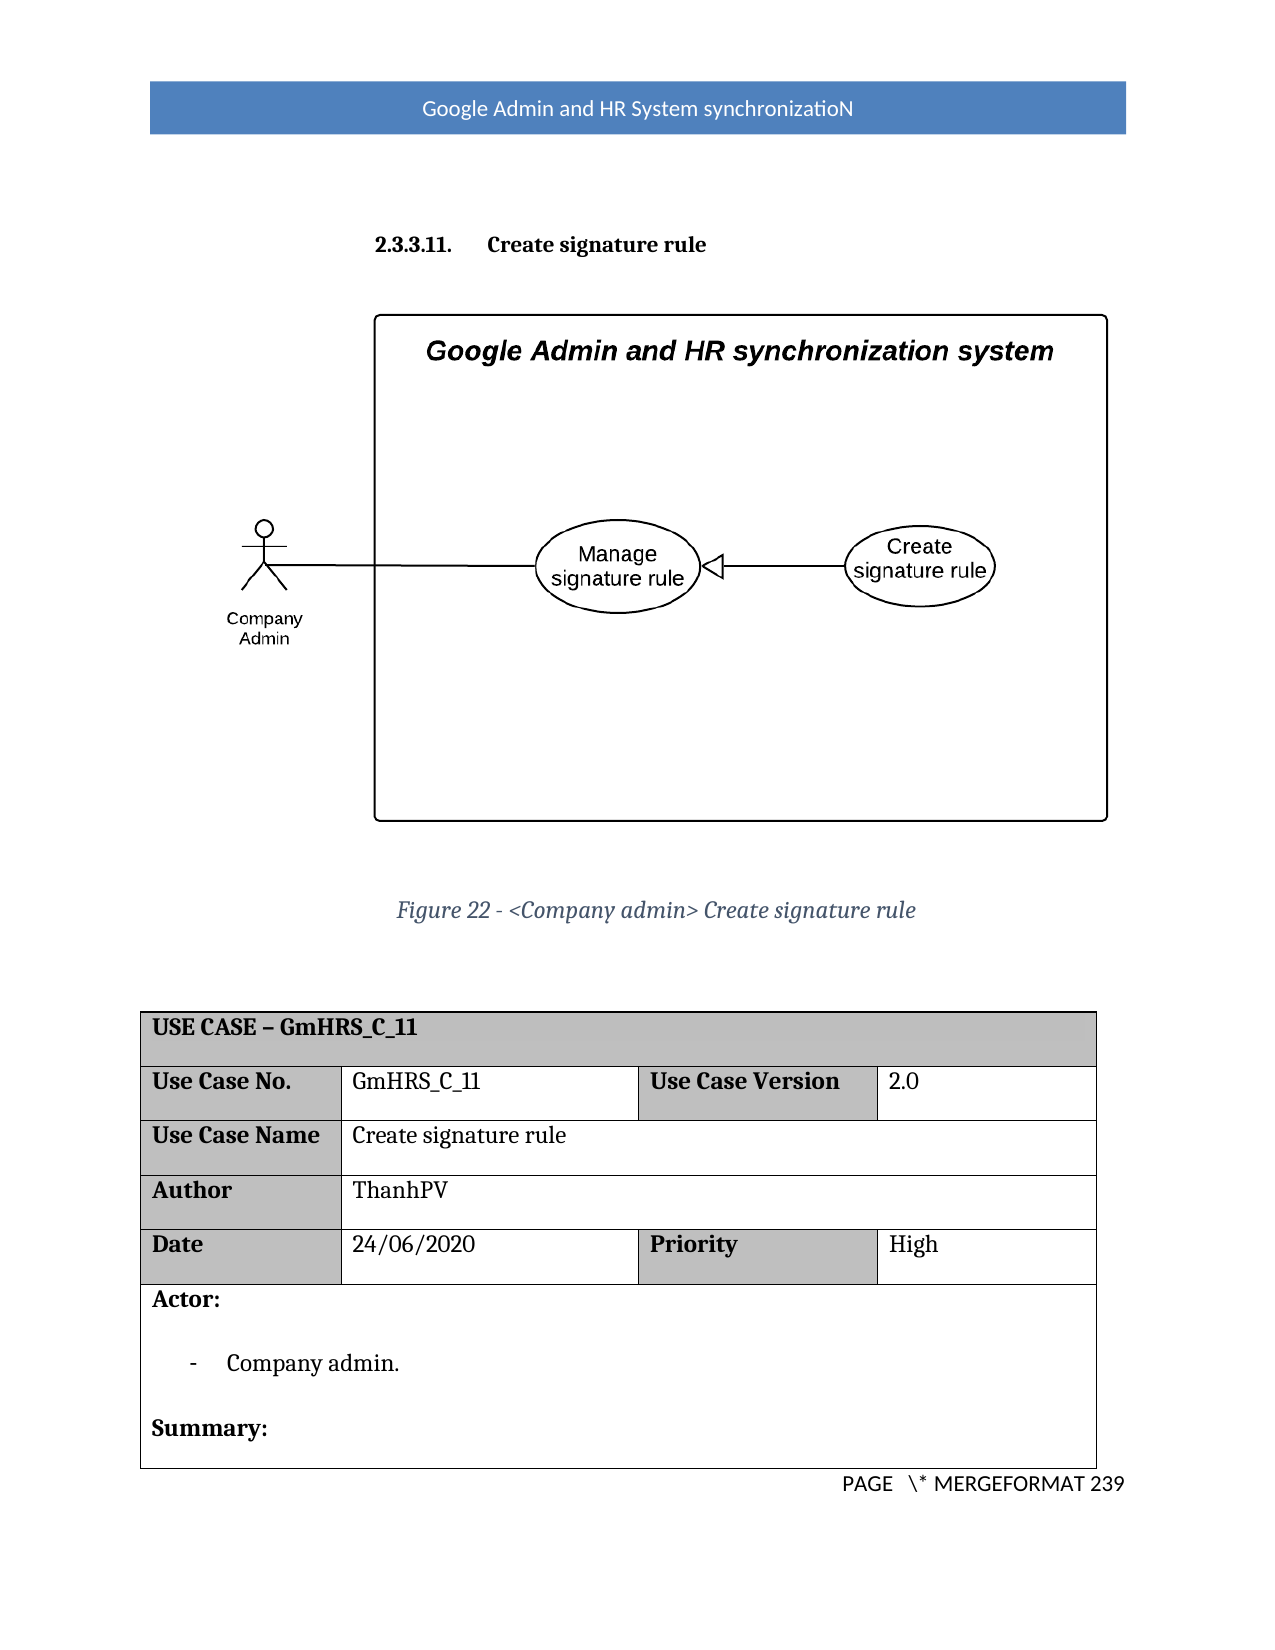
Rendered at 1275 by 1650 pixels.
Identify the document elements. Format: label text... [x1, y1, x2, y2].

table_cell Create signature rule [342, 1121, 1096, 1175]
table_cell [141, 1285, 1096, 1468]
table_cell High [878, 1230, 1096, 1284]
picture [187, 291, 1157, 863]
table_cell 24/06/2020 [342, 1230, 638, 1284]
subtitle Create signature rule [375, 232, 1125, 258]
table_header USE CASE – GmHRS_C_11 [141, 1013, 1096, 1066]
table_cell Use Case No. [141, 1067, 341, 1120]
table_cell 2.0 [878, 1067, 1096, 1120]
table_cell GmHRS_C_11 [342, 1067, 638, 1120]
table_cell Priority [639, 1230, 877, 1284]
table_cell Author [141, 1176, 341, 1229]
table_cell Use Case Name [141, 1121, 341, 1175]
table_cell ThanhPV [342, 1176, 1096, 1229]
text Figure 22 - <Company admin> Create signature rule [187, 896, 1125, 925]
table_cell Date [141, 1230, 341, 1284]
table_cell Use Case Version [639, 1067, 877, 1120]
